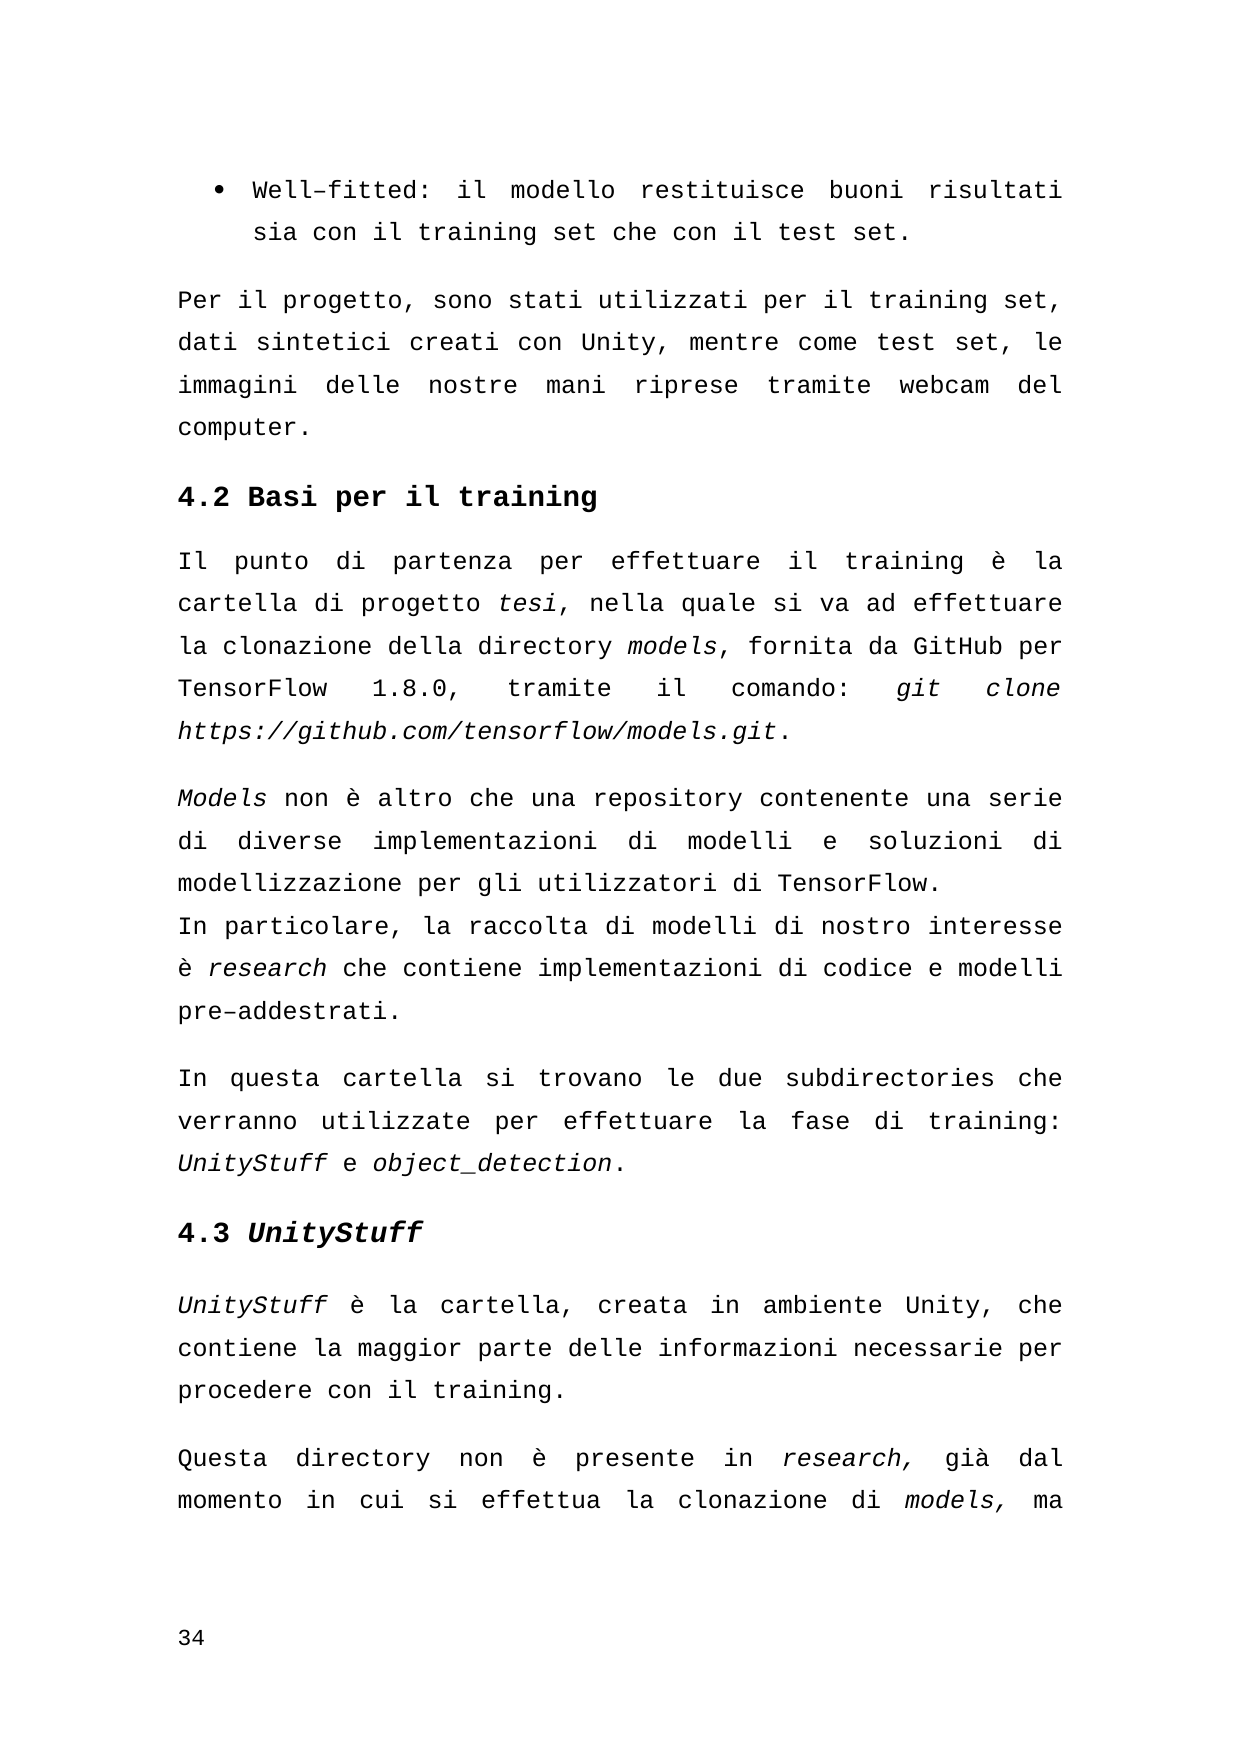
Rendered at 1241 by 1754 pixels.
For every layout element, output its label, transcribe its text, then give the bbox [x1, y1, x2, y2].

text UnityStuff è la cartella, creata in ambiente Unity, che contiene la maggior parte delle informazioni necessarie per procedere con il training. [177, 1293, 1063, 1406]
text In questa cartella si trovano le due subdirectories che verranno utilizzate per effettuare la fase di training: UnityStuff e object_detection. [177, 1066, 1063, 1179]
text Models non è altro che una repository contenente una serie di diverse implementazioni di modelli e soluzioni di modellizzazione per gli utilizzatori di TensorFlow. [177, 786, 1063, 899]
text Il punto di partenza per effettuare il training è la cartella di progetto tesi, nella quale si va ad effettuare la clonazione della directory models, fornita da GitHub per TensorFlow 1.8.0, tramite il comando: git clone https://github.com/tensorflow/models.git. [177, 548, 1063, 747]
list Well–fitted: il modello restituisce buoni risultati sia con il training set che con il test set. [215, 177, 1063, 248]
text 4.2 Basi per il training [177, 482, 1063, 515]
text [177, 1445, 1063, 1516]
text Per il progetto, sono stati utilizzati per il training set, dati sintetici creati con Unity, mentre come test set, le immagini delle nostre mani riprese tramite webcam del computer. [177, 287, 1063, 443]
text In particolare, la raccolta di modelli di nostro interesse è research che contiene implementazioni di codice e modelli pre–addestrati. [177, 913, 1063, 1027]
text 4.3 UnityStuff [177, 1218, 1063, 1251]
